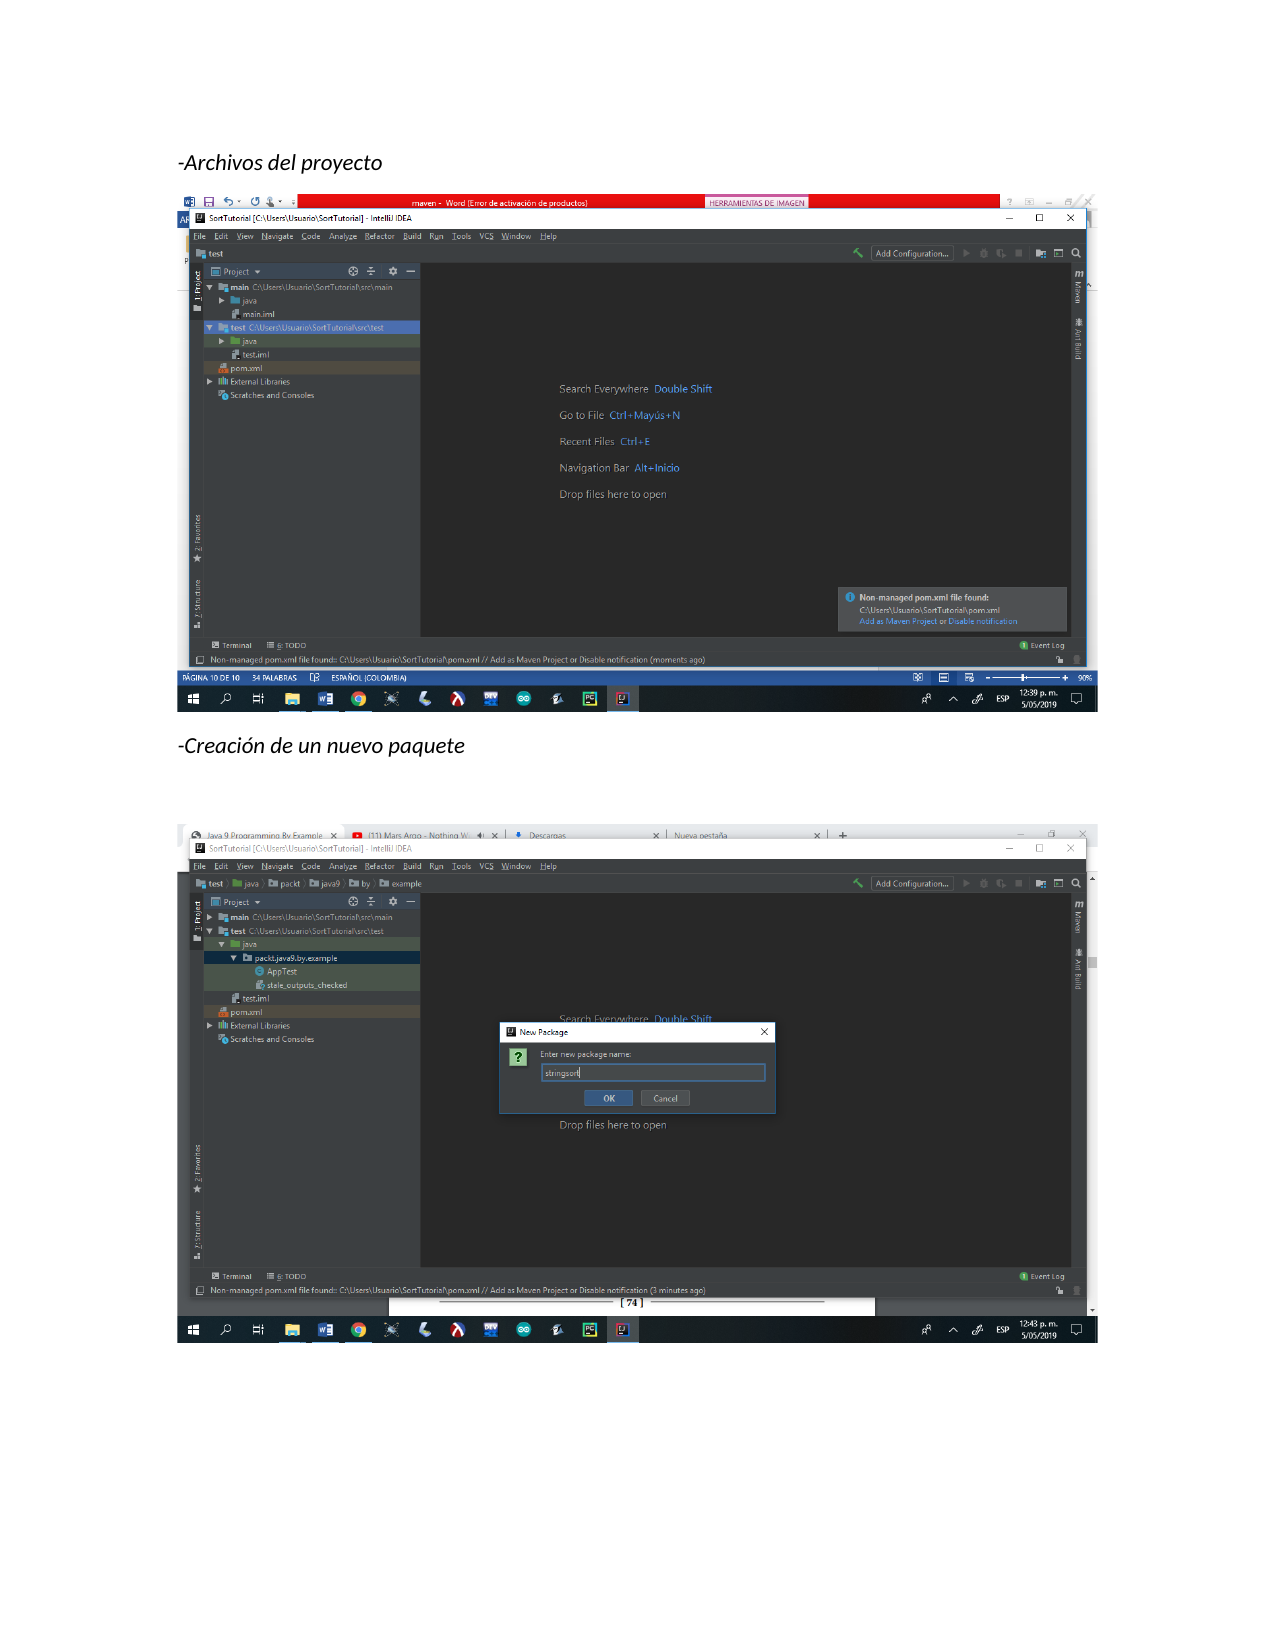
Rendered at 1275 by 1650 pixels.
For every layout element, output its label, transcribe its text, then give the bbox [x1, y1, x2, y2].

text -Creación de un nuevo paquete [177, 731, 1098, 759]
text -Archivos del proyecto [177, 148, 1098, 176]
picture [177, 824, 1098, 1343]
picture [177, 194, 1098, 712]
